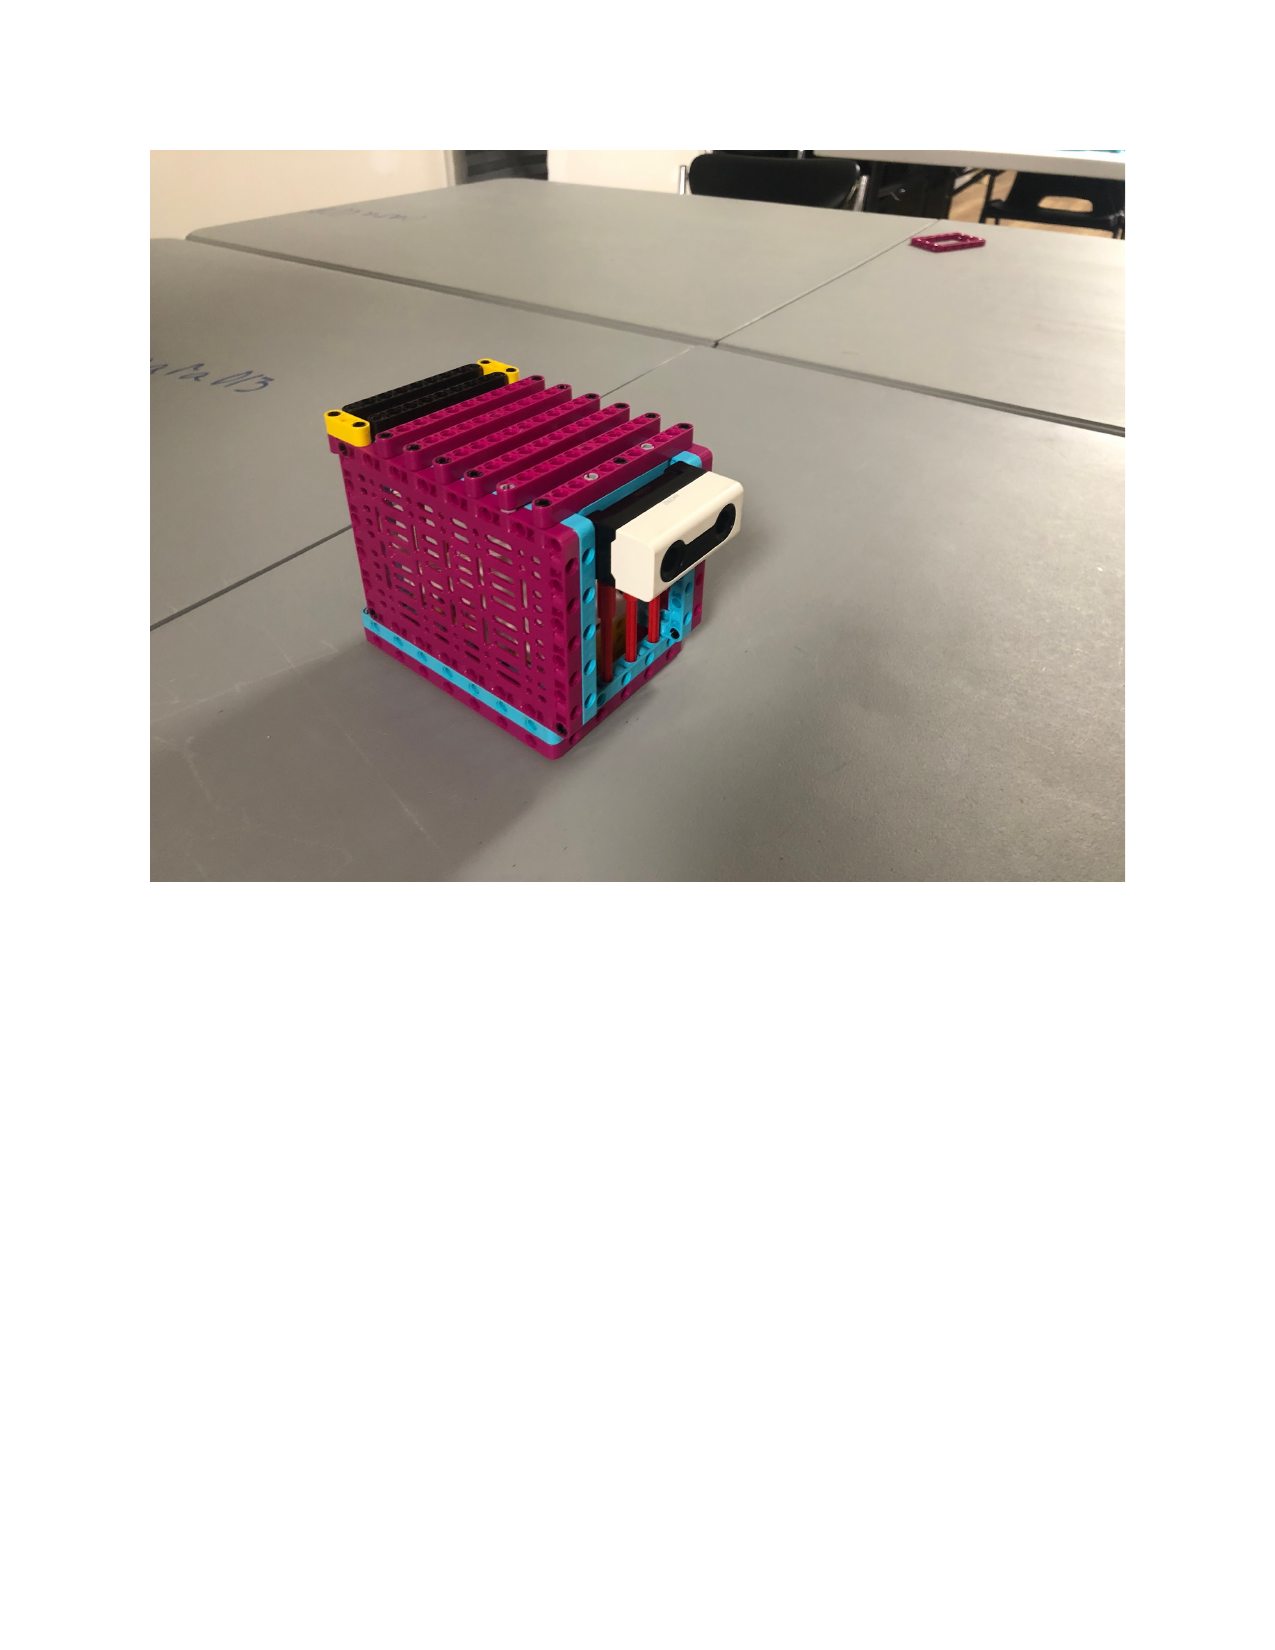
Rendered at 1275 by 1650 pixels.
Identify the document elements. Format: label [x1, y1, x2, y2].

picture [150, 150, 1125, 882]
